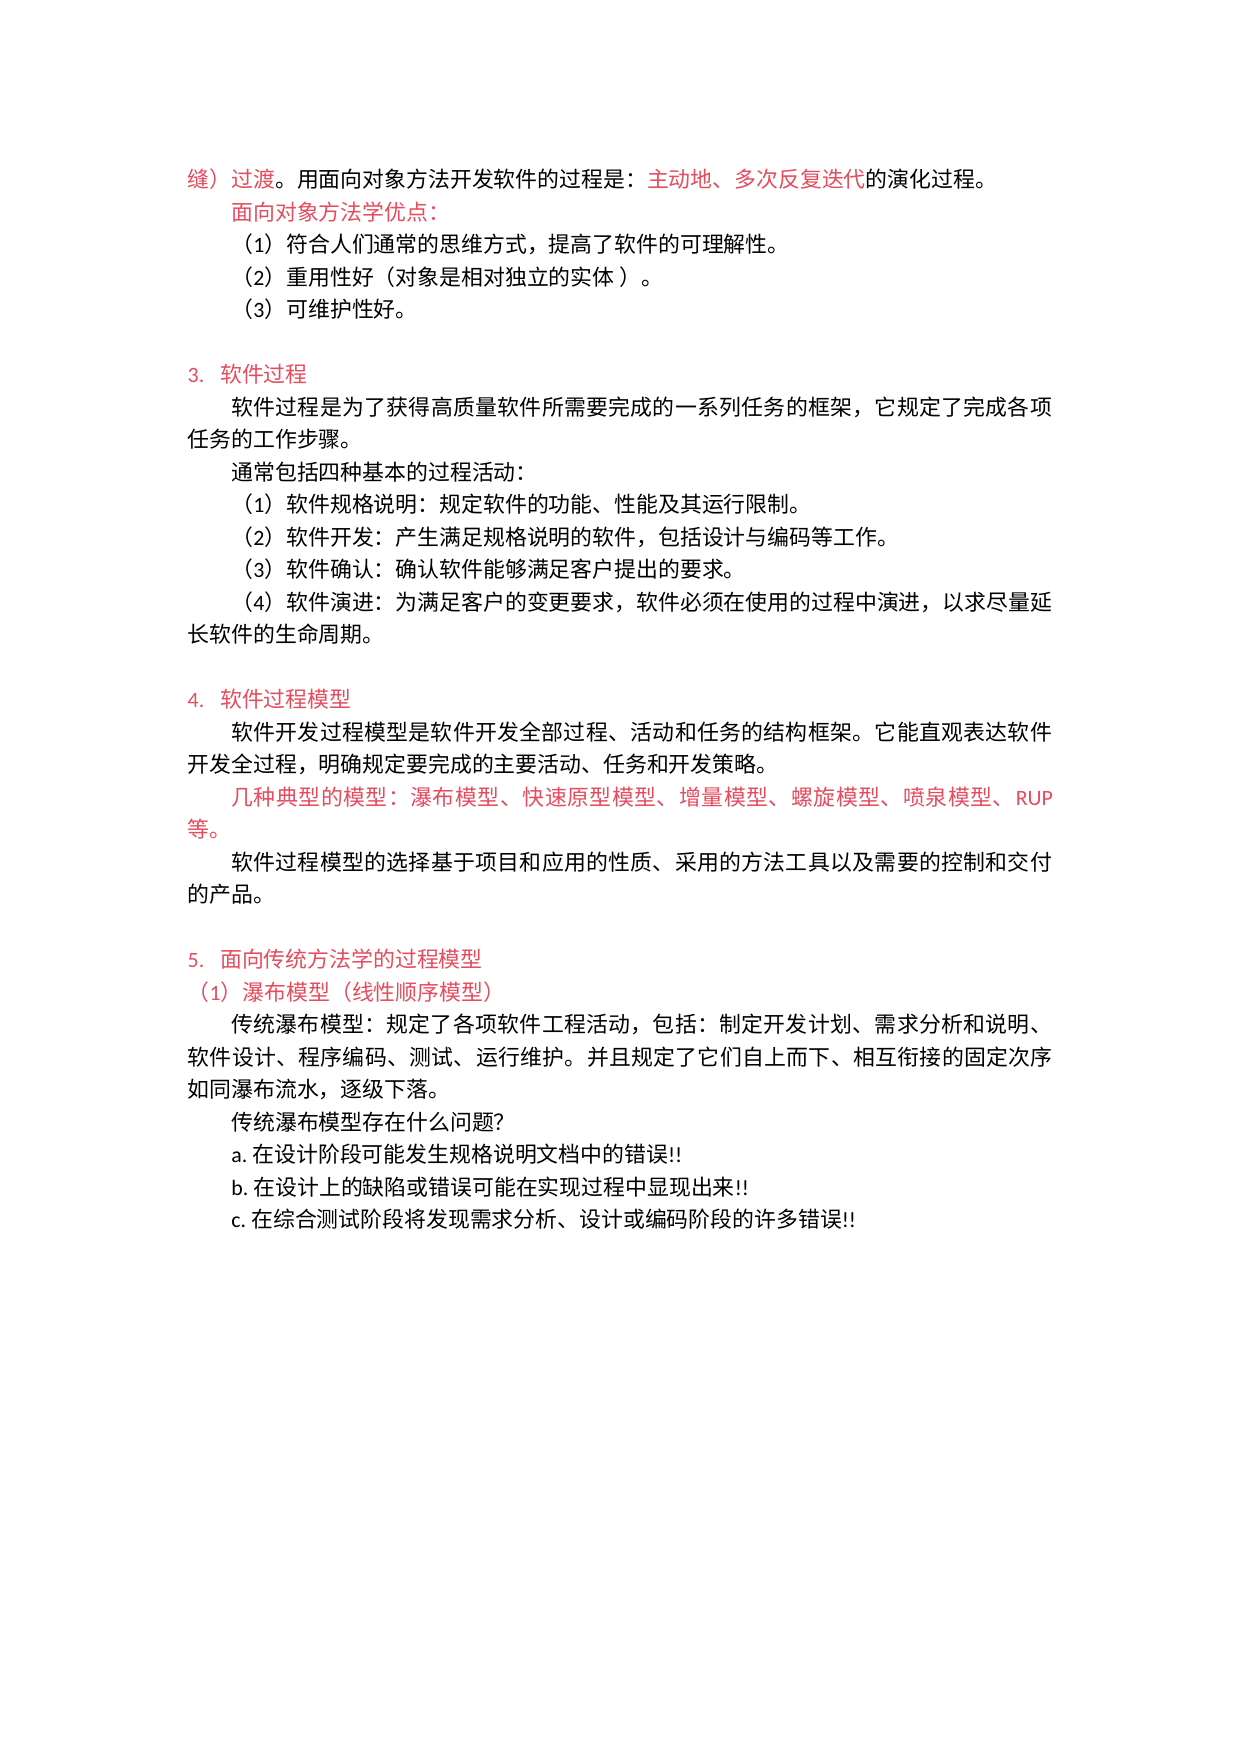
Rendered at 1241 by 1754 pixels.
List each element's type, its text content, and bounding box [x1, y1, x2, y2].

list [187, 162, 1053, 194]
list 在综合测试阶段将发现需求分析、设计或编码阶段的许多错误!! [187, 1202, 1053, 1234]
list 软件开发过程模型是软件开发全部过程、活动和任务的结构框架。它能直观表达软件开发全过程，明确规定要完成的主要活动、任务和开发策略。 [187, 714, 1053, 779]
list 几种典型的模型：瀑布模型、快速原型模型、增量模型、螺旋模型、喷泉模型、RUP等。 [187, 779, 1053, 844]
list 传统瀑布模型：规定了各项软件工程活动，包括：制定开发计划、需求分析和说明、软件设计、程序编码、测试、运行维护。并且规定了它们自上而下、相互衔接的固定次序，如同瀑布流水，逐级下落。 [187, 1007, 1053, 1104]
list （1）符合人们通常的思维方式，提高了软件的可理解性。 [187, 227, 1053, 259]
list 软件过程模型 [187, 682, 1053, 714]
list 在设计上的缺陷或错误可能在实现过程中显现出来!! [187, 1169, 1053, 1202]
list 软件过程是为了获得高质量软件所需要完成的一系列任务的框架，它规定了完成各项任务的工作步骤。 [187, 389, 1053, 454]
list （2）重用性好（对象是相对独立的实体 ）。 [187, 259, 1053, 292]
list 通常包括四种基本的过程活动： （1）软件规格说明：规定软件的功能、性能及其运行限制。 （2）软件开发：产生满足规格说明的软件，包括设计与编码等工作。 （3）软件确认：确认软件能够满足客户提出的要求。 （4）软件演进：为满足客户的变更要求，软件必须在使用的过程中演进，以求尽量延长软件的生命周期。 [187, 454, 1053, 649]
list 面向对象方法学优点： [187, 194, 1053, 227]
list 软件过程 [187, 357, 1053, 389]
list 软件过程模型的选择基于项目和应用的性质、采用的方法工具以及需要的控制和交付的产品。 [187, 844, 1053, 909]
list 面向传统方法学的过程模型 [187, 942, 1053, 974]
list 在设计阶段可能发生规格说明文档中的错误!! [187, 1137, 1053, 1169]
list 瀑布模型（线性顺序模型） [187, 974, 1053, 1007]
list 传统瀑布模型存在什么问题？ [187, 1104, 1053, 1137]
list （3）可维护性好。 [187, 292, 1053, 324]
